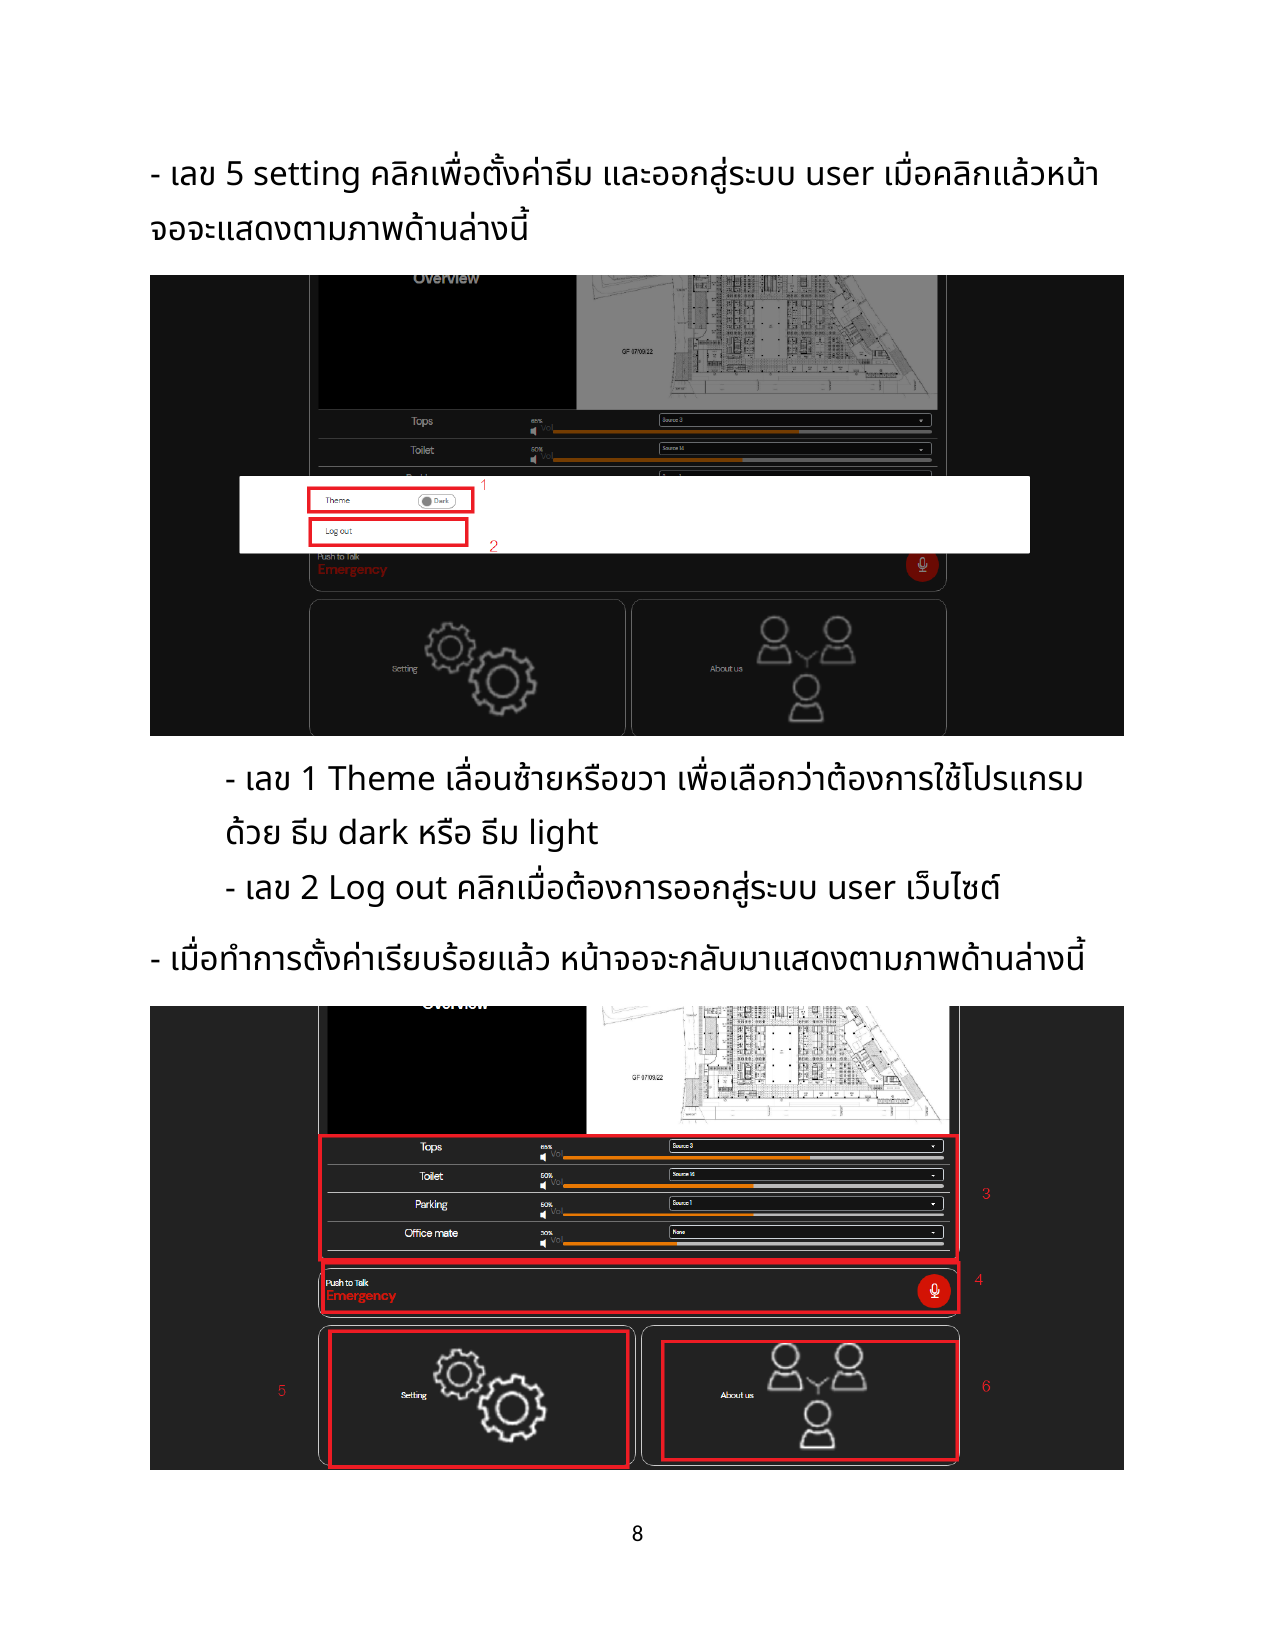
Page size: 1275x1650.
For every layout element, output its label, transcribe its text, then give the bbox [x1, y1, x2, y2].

text - เลข 5 setting คลิกเพื่อตั้งค่าธีม และออกสู่ระบบ user เมื่อคลิกแล้วหน้าจอจะแสดงตามภาพด้านล่างนี้ [150, 150, 1125, 255]
text - เลข 1 Theme เลื่อนซ้ายหรือขวา เพื่อเลือกว่าต้องการใช้โปรแกรมด้วย ธีม dark หรือ ธีม light - เลข 2 Log out คลิกเมื่อต้องการออกสู่ระบบ user เว็บไซต์ [225, 754, 1125, 914]
text - เมื่อทำการตั้งค่าเรียบร้อยแล้ว หน้าจอจะกลับมาแสดงตามภาพด้านล่างนี้ [150, 935, 1125, 985]
picture [150, 275, 1124, 736]
picture [150, 1006, 1124, 1470]
